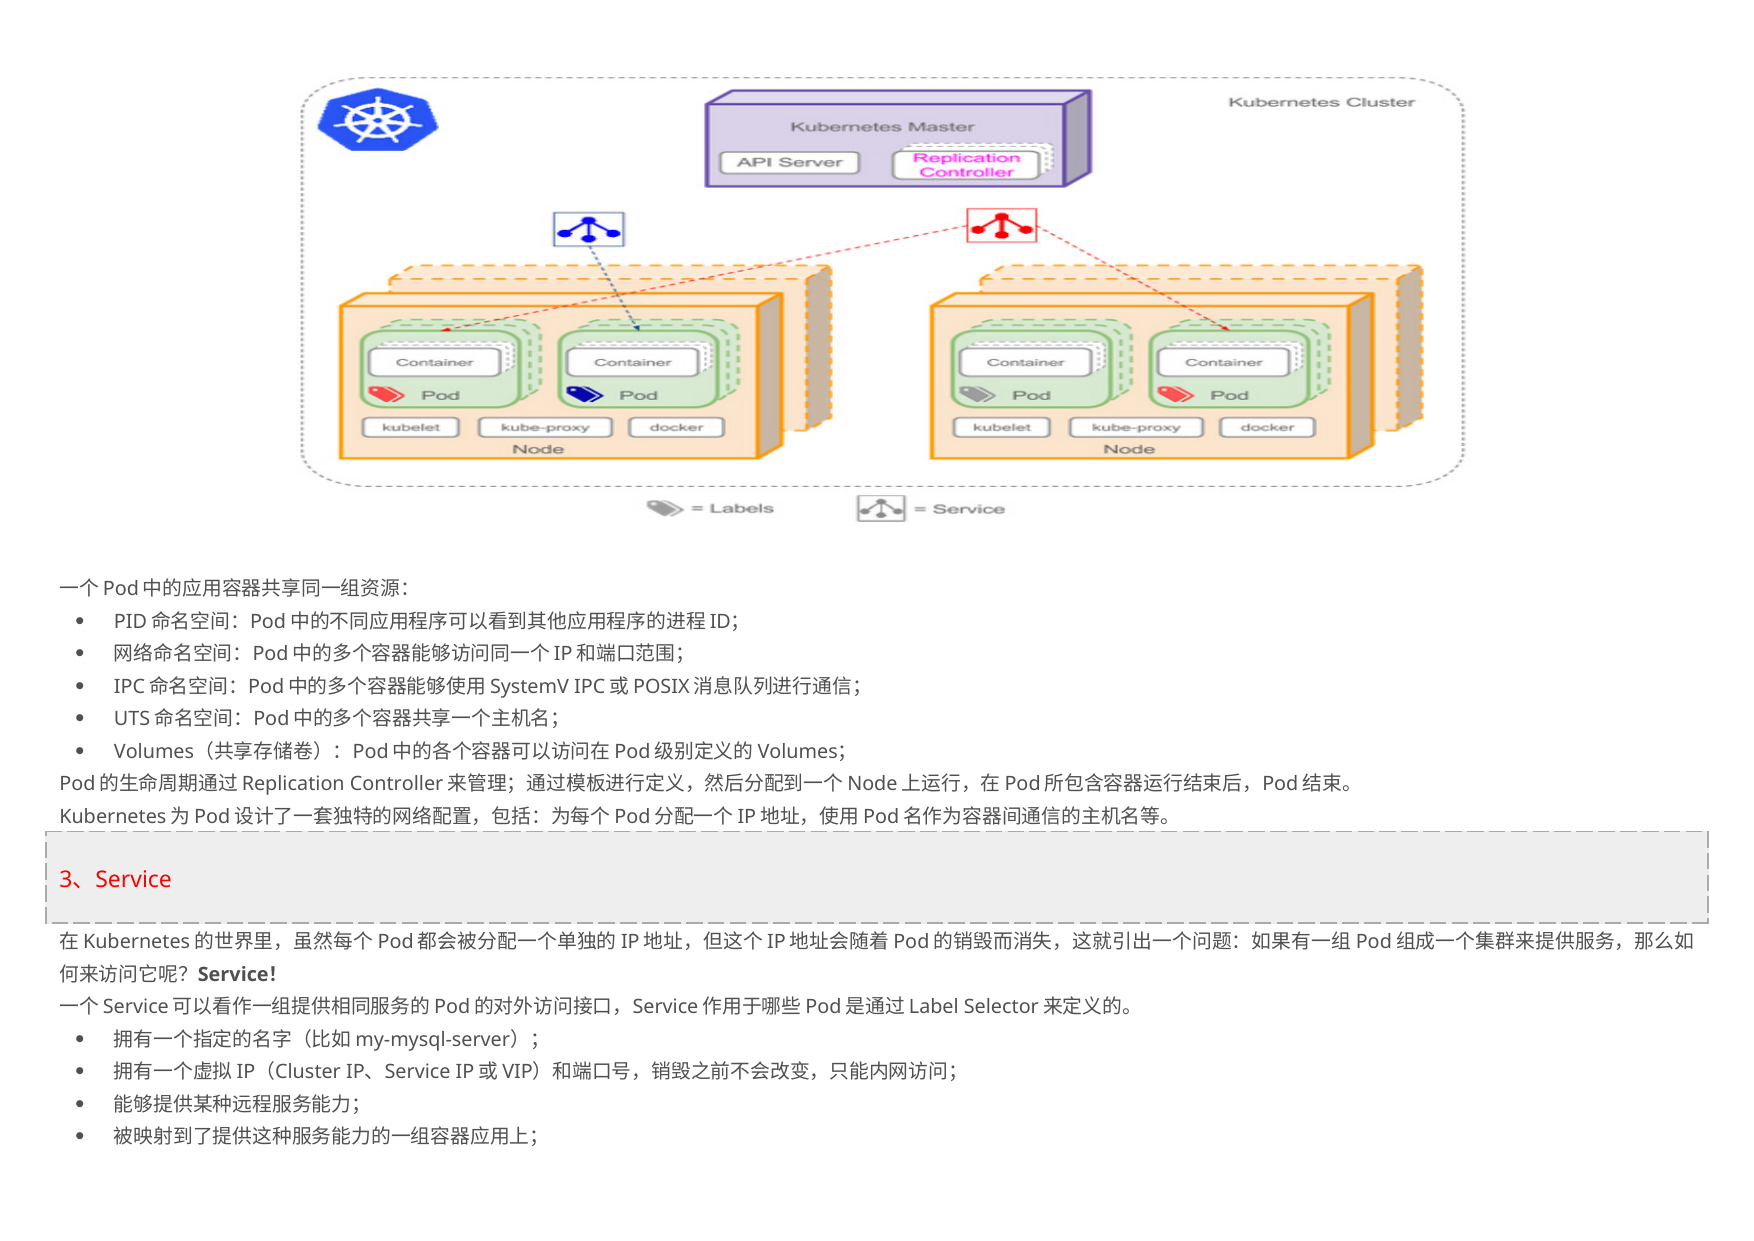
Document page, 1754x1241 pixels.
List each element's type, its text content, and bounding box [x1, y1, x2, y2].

text Pod的生命周期通过Replication Controller来管理；通过模板进行定义，然后分配到一个Node上运行，在Pod所包含容器运行结束后，Pod结束。 [59, 766, 1695, 798]
text 一个Pod中的应用容器共享同一组资源： [59, 571, 1695, 603]
list 拥有一个指定的名字（比如my-mysql-server）； [76, 1021, 1695, 1054]
picture [265, 67, 1489, 528]
text Kubernetes为Pod设计了一套独特的网络配置，包括：为每个Pod分配一个IP地址，使用Pod名作为容器间通信的主机名等。 [59, 798, 1695, 831]
text 3、Service [45, 831, 1709, 924]
list IPC命名空间：Pod中的多个容器能够使用SystemV IPC或POSIX消息队列进行通信； [76, 668, 1695, 701]
list 能够提供某种远程服务能力； [76, 1086, 1695, 1119]
list UTS命名空间：Pod中的多个容器共享一个主机名； [76, 701, 1695, 733]
list PID命名空间：Pod中的不同应用程序可以看到其他应用程序的进程ID； [76, 603, 1695, 636]
text 一个Service可以看作一组提供相同服务的Pod的对外访问接口，Service作用于哪些Pod是通过Label Selector来定义的。 [59, 989, 1695, 1021]
list Volumes（共享存储卷）：Pod中的各个容器可以访问在Pod级别定义的Volumes； [76, 733, 1695, 766]
text 在Kubernetes的世界里，虽然每个Pod都会被分配一个单独的IP地址，但这个IP地址会随着Pod的销毁而消失，这就引出一个问题：如果有一组Pod组成一个集群来提供服务，那么如何来访问它呢？Service！ [59, 924, 1695, 989]
list 被映射到了提供这种服务能力的一组容器应用上； [76, 1119, 1695, 1151]
list 拥有一个虚拟IP（Cluster IP、Service IP或VIP）和端口号，销毁之前不会改变，只能内网访问； [76, 1054, 1695, 1086]
list 网络命名空间：Pod中的多个容器能够访问同一个IP和端口范围； [76, 636, 1695, 668]
